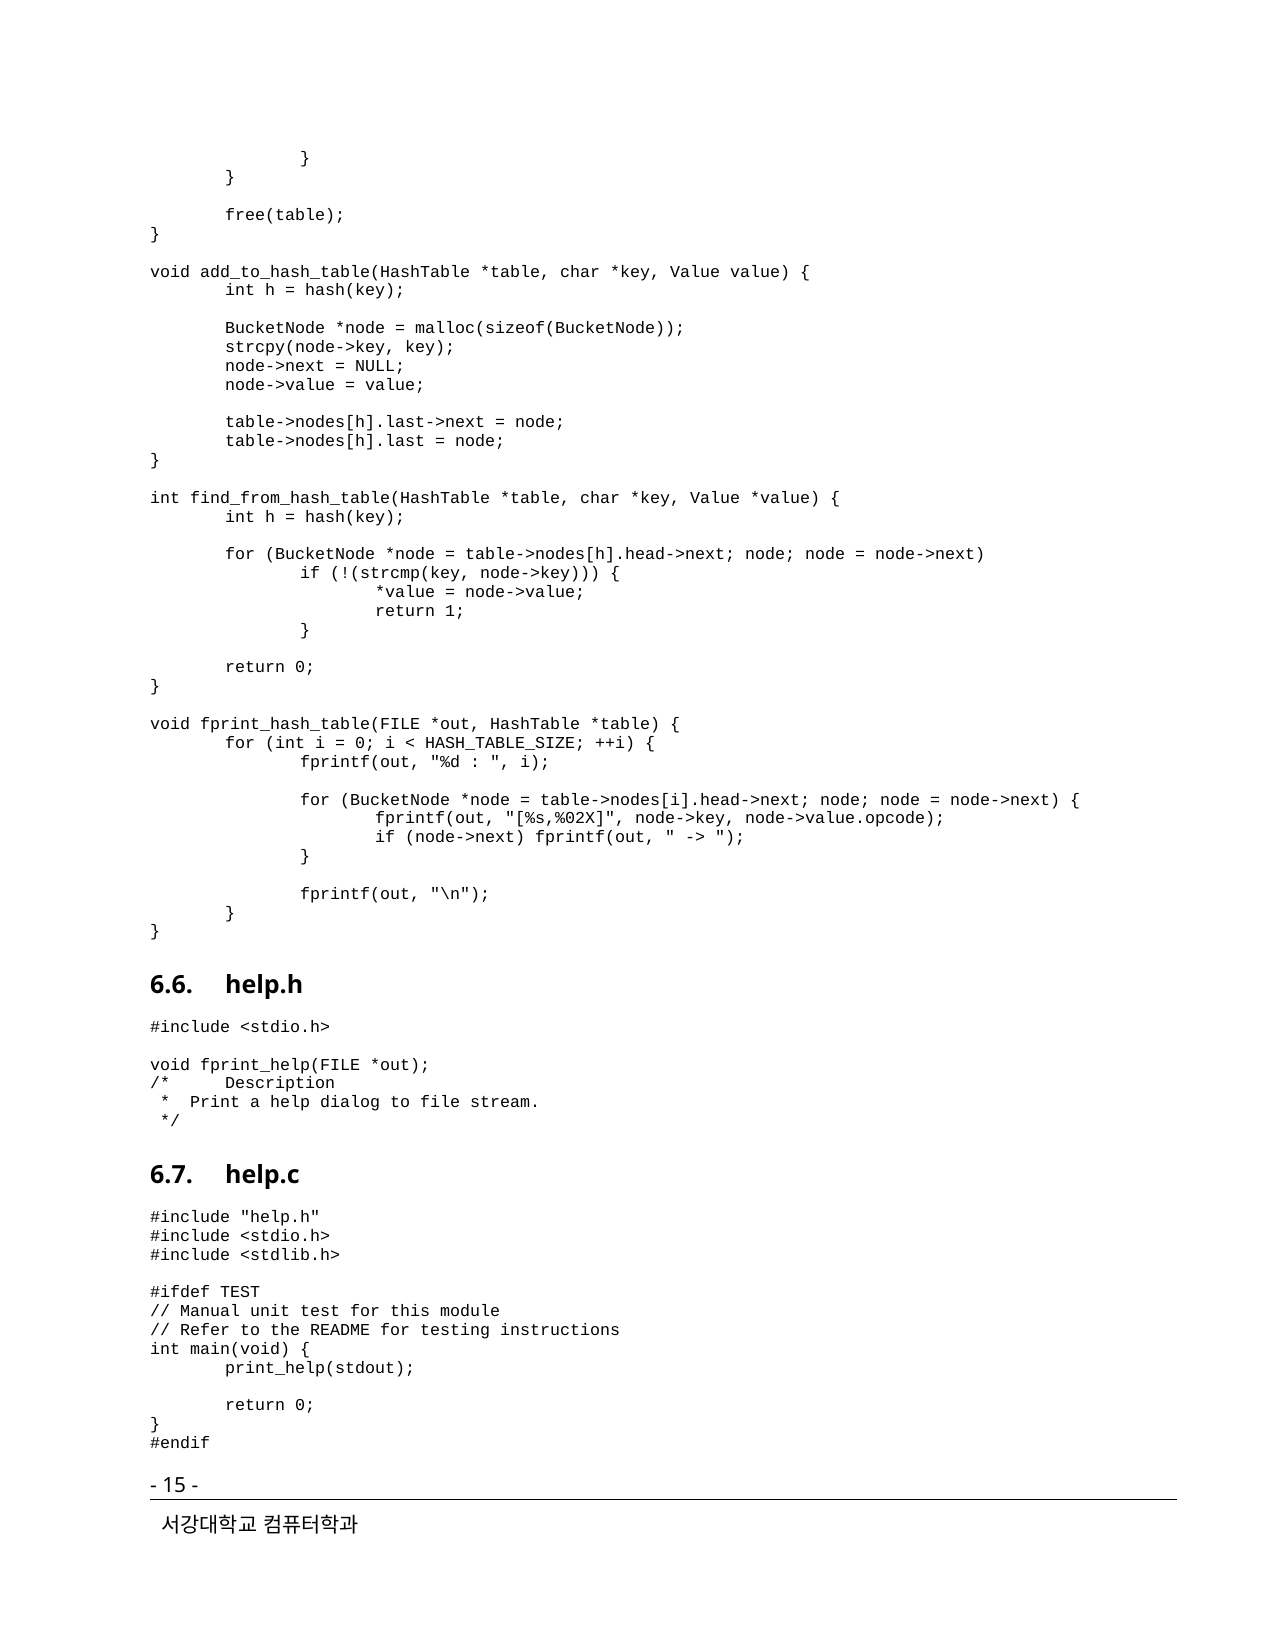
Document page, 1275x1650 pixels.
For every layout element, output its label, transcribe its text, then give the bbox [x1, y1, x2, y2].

text for (BucketNode *node = table->nodes[h].head->next; node; node = node->next) [150, 546, 1125, 565]
text } [150, 678, 1125, 697]
text fprintf(out, "[%s,%02X]", node->key, node->value.opcode); [150, 810, 1125, 829]
text BucketNode *node = malloc(sizeof(BucketNode)); [150, 320, 1125, 338]
text } [150, 621, 1125, 640]
text void fprint_hash_table(FILE *out, HashTable *table) { [150, 716, 1125, 734]
text return 0; [150, 659, 1125, 678]
text *value = node->value; [150, 584, 1125, 602]
text } [150, 923, 1125, 942]
text /* Description [150, 1075, 1125, 1094]
text if (!(strcmp(key, node->key))) { [150, 565, 1125, 584]
text #ifdef TEST [150, 1284, 1125, 1303]
text for (BucketNode *node = table->nodes[i].head->next; node; node = node->next) { [150, 791, 1125, 810]
text #include <stdio.h> [150, 1018, 1125, 1037]
text } [150, 904, 1125, 923]
text fprintf(out, "%d : ", i); [150, 753, 1125, 772]
text table->nodes[h].last->next = node; [150, 414, 1125, 433]
text #include <stdio.h> [150, 1227, 1125, 1246]
text * Print a help dialog to file stream. [150, 1094, 1125, 1113]
text } [150, 150, 1125, 169]
text fprintf(out, "\n"); [150, 885, 1125, 904]
text } [150, 225, 1125, 244]
text // Manual unit test for this module [150, 1303, 1125, 1321]
text #include <stdlib.h> [150, 1246, 1125, 1265]
subtitle help.h [150, 967, 1125, 1001]
text for (int i = 0; i < HASH_TABLE_SIZE; ++i) { [150, 734, 1125, 753]
text // Refer to the README for testing instructions [150, 1321, 1125, 1340]
text } [150, 452, 1125, 471]
text void fprint_help(FILE *out); [150, 1056, 1125, 1075]
text int main(void) { [150, 1340, 1125, 1359]
text return 1; [150, 602, 1125, 621]
text strcpy(node->key, key); [150, 338, 1125, 357]
subtitle help.c [150, 1157, 1125, 1191]
text table->nodes[h].last = node; [150, 433, 1125, 452]
text #include "help.h" [150, 1208, 1125, 1227]
text print_help(stdout); [150, 1359, 1125, 1378]
text int find_from_hash_table(HashTable *table, char *key, Value *value) { [150, 489, 1125, 508]
text */ [150, 1113, 1125, 1132]
text #endif [150, 1434, 1125, 1453]
text if (node->next) fprintf(out, " -> "); [150, 829, 1125, 848]
text void add_to_hash_table(HashTable *table, char *key, Value value) { [150, 263, 1125, 282]
text } [150, 848, 1125, 866]
text return 0; [150, 1397, 1125, 1416]
text } [150, 1416, 1125, 1434]
text int h = hash(key); [150, 508, 1125, 527]
text int h = hash(key); [150, 282, 1125, 301]
text } [150, 169, 1125, 188]
text node->next = NULL; [150, 357, 1125, 376]
text free(table); [150, 207, 1125, 225]
text node->value = value; [150, 376, 1125, 395]
